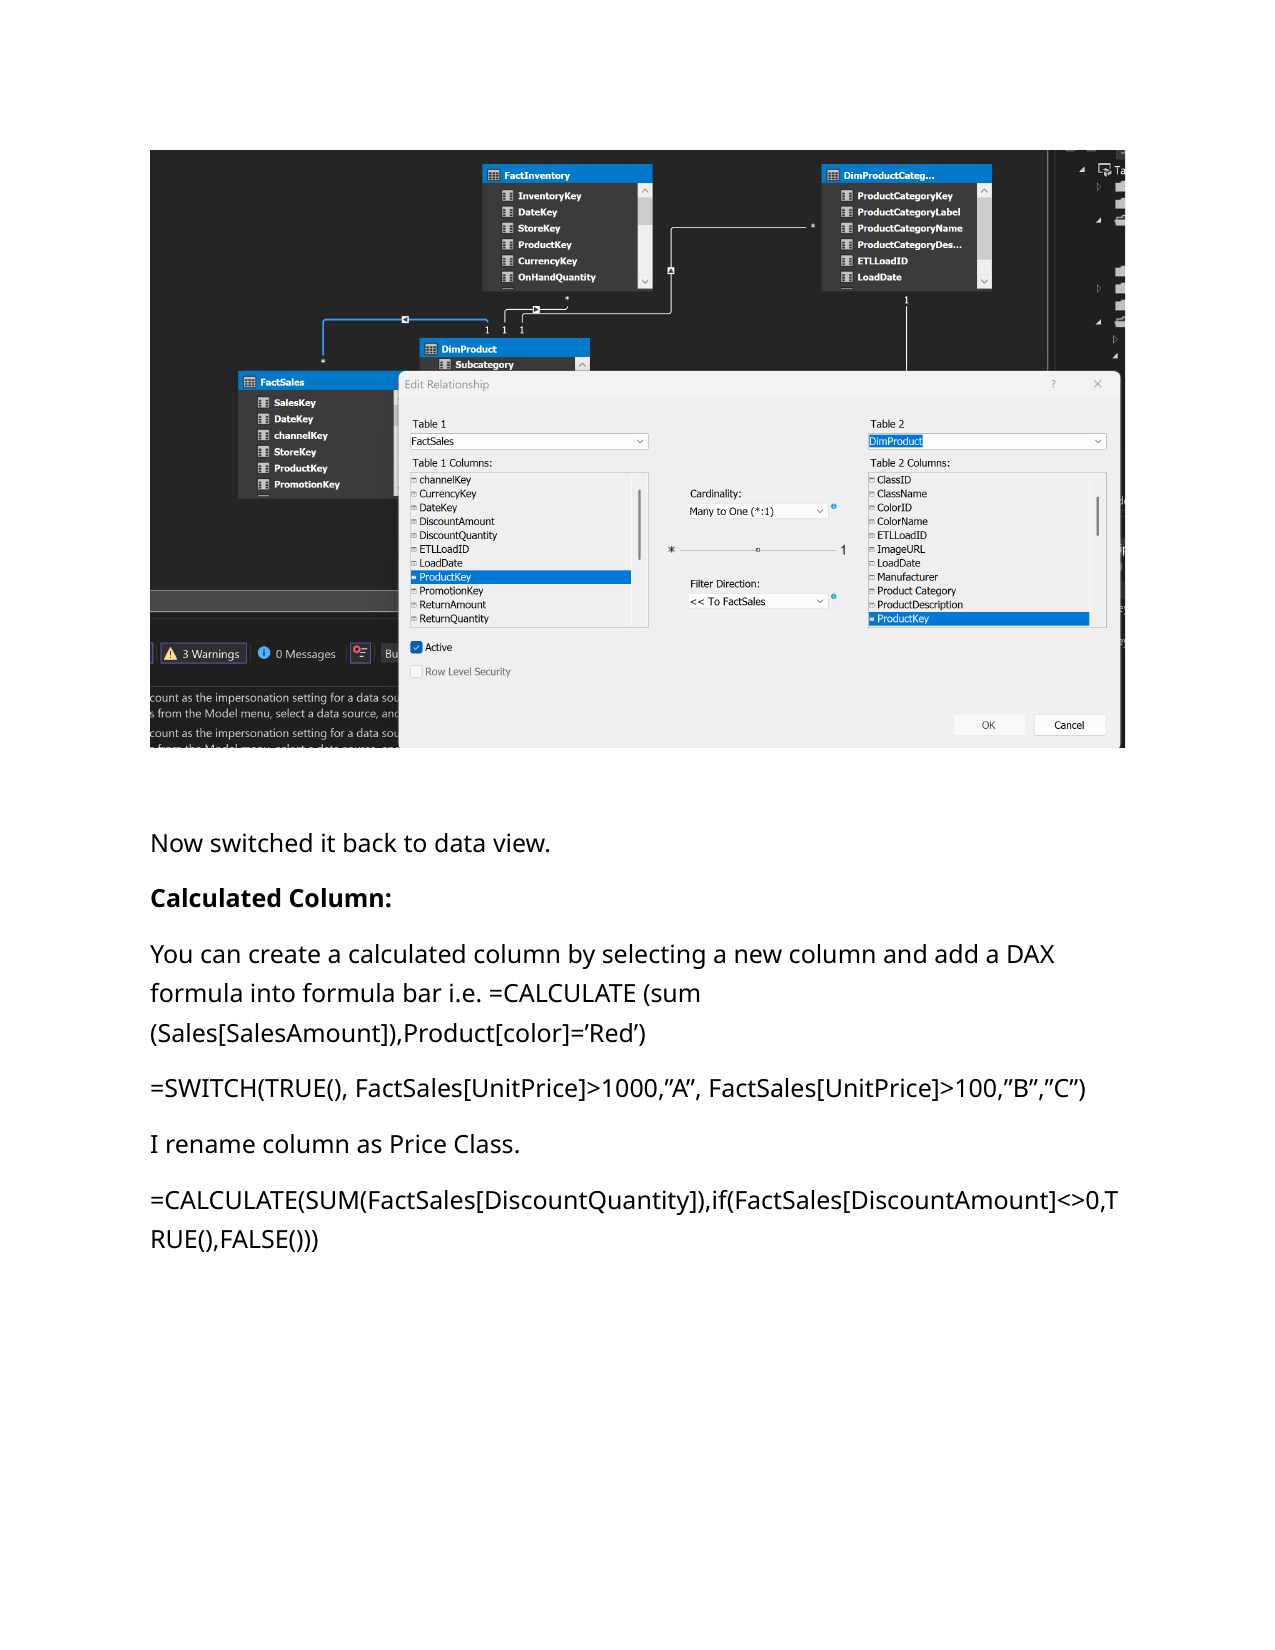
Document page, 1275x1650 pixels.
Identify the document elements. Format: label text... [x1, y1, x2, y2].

picture [150, 150, 1125, 748]
text Now switched it back to data view. [150, 825, 1125, 859]
text I rename column as Price Class. [150, 1127, 1125, 1161]
text =SWITCH(TRUE(), FactSales[UnitPrice]>1000,”A”, FactSales[UnitPrice]>100,”B”,”C”) [150, 1071, 1125, 1105]
text Calculated Column: [150, 881, 1125, 915]
text =CALCULATE(SUM(FactSales[DiscountQuantity]),if(FactSales[DiscountAmount]<>0,TRUE(),FALSE())) [150, 1183, 1125, 1256]
text You can create a calculated column by selecting a new column and add a DAX formula into formula bar i.e. =CALCULATE (sum (Sales[SalesAmount]),Product[color]=’Red’) [150, 937, 1125, 1049]
